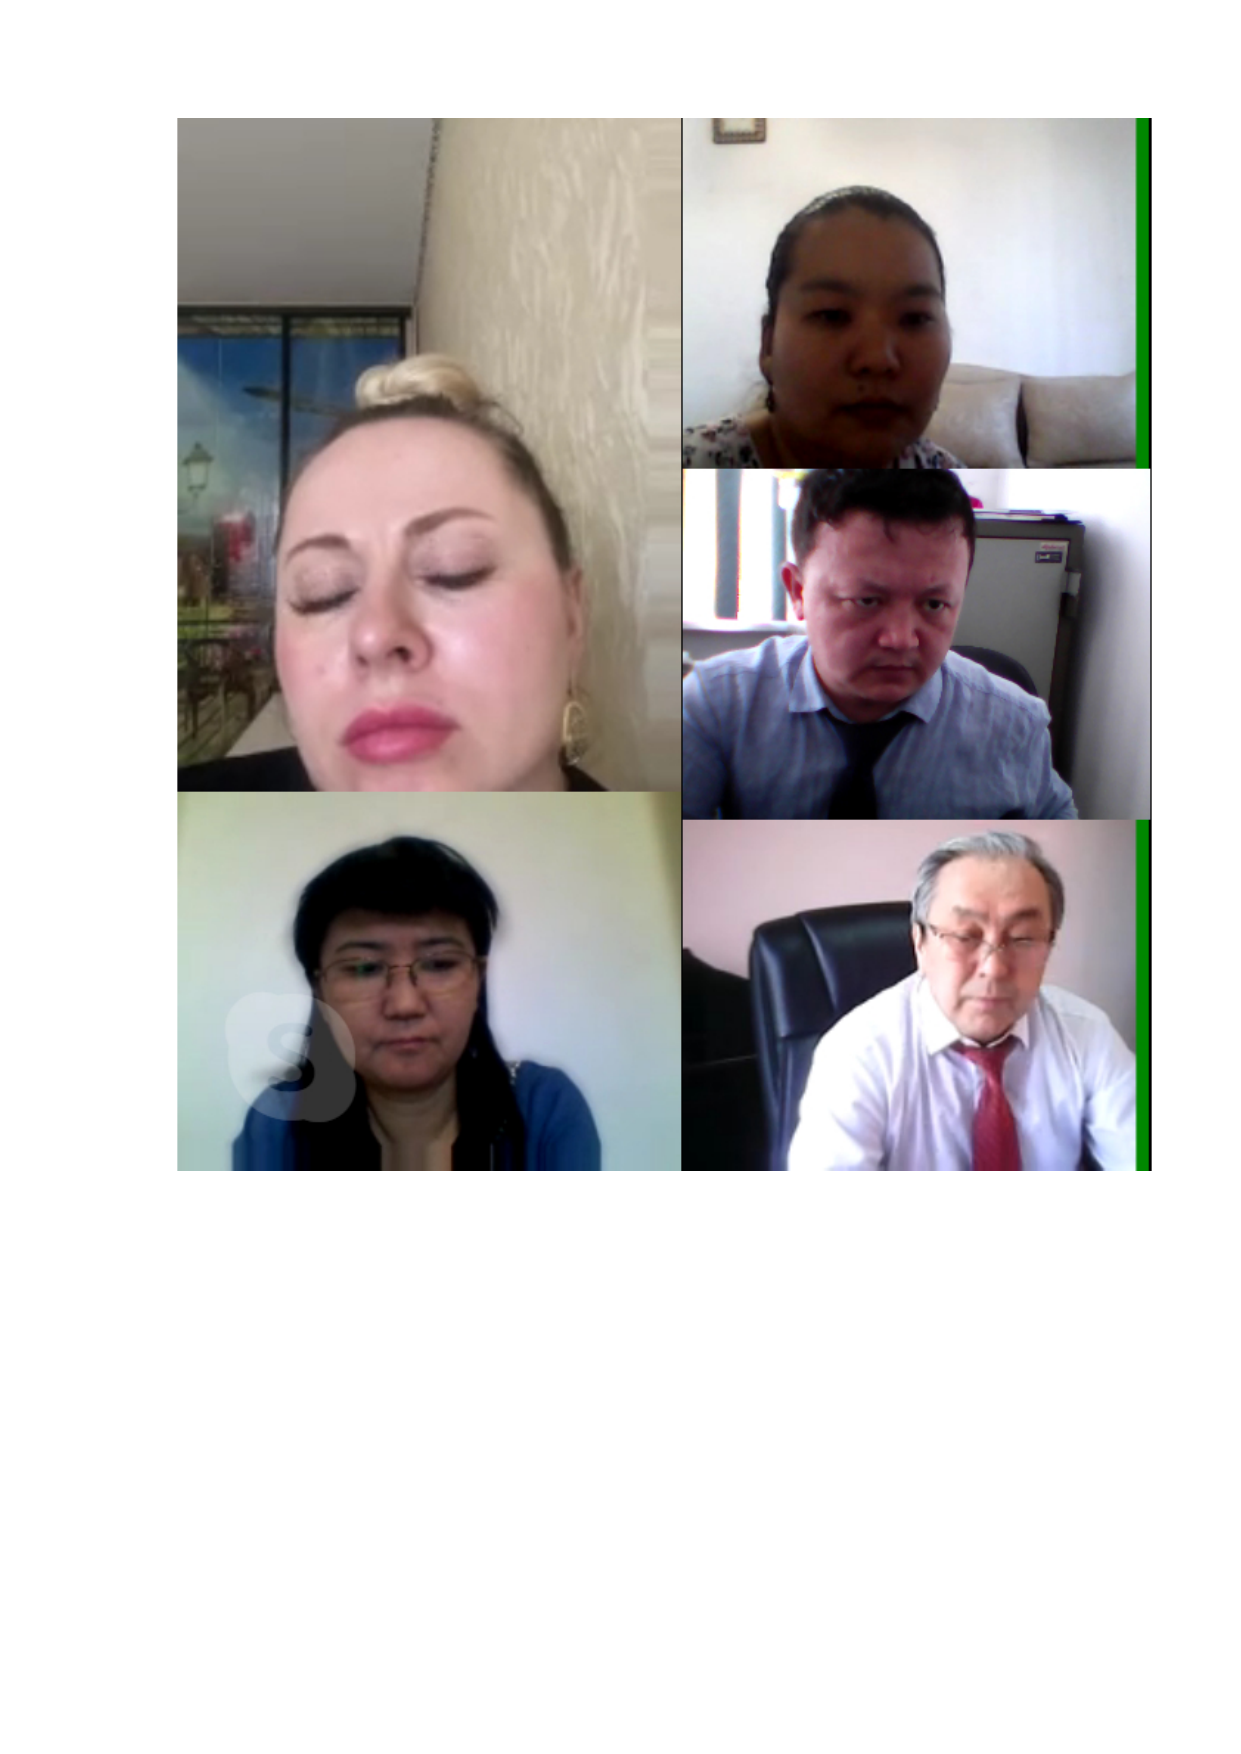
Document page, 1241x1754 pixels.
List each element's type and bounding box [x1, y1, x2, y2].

picture [177, 118, 1152, 1171]
